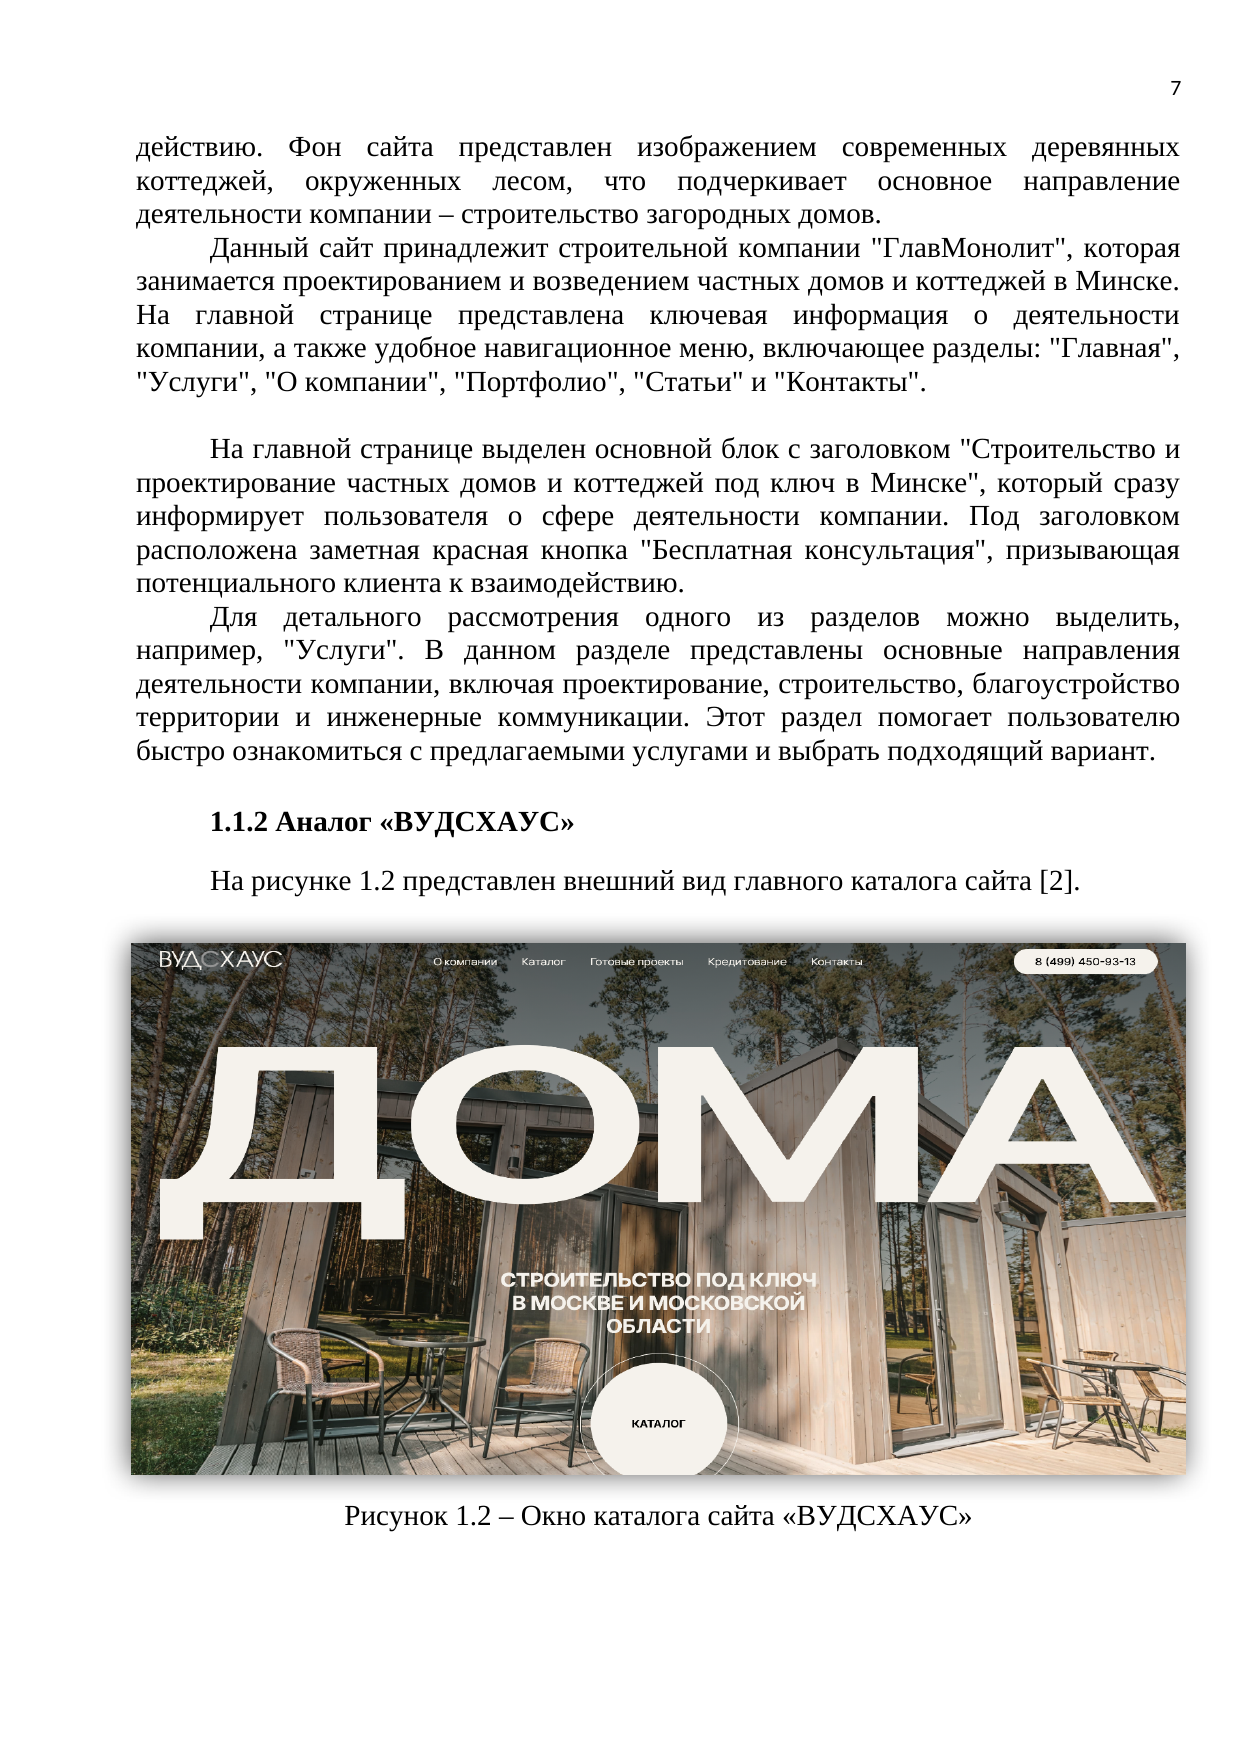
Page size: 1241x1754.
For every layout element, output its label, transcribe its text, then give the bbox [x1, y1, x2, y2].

text 1.1.2 Аналог «ВУДСХАУС» [136, 804, 1181, 838]
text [136, 129, 1181, 230]
text Рисунок 1.2 – Окно каталога сайта «ВУДСХАУС» [136, 1498, 1181, 1531]
text Данный сайт принадлежит строительной компании "ГлавМонолит", которая занимается проектированием и возведением частных домов и коттеджей в Минске. На главной странице представлена ключевая информация о деятельности компании, а также удобное навигационное меню, включающее разделы: "Главная", "Услуги", "О компании", "Портфолио", "Статьи" и "Контакты". [136, 230, 1181, 398]
picture [131, 943, 1186, 1475]
text На главной странице выделен основной блок с заголовком "Строительство и проектирование частных домов и коттеджей под ключ в Минске", который сразу информирует пользователя о сфере деятельности компании. Под заголовком расположена заметная красная кнопка "Бесплатная консультация", призывающая потенциального клиента к взаимодействию. [136, 431, 1181, 599]
text На рисунке 1.2 представлен внешний вид главного каталога сайта [2]. [136, 863, 1181, 896]
text Для детального рассмотрения одного из разделов можно выделить, например, "Услуги". В данном разделе представлены основные направления деятельности компании, включая проектирование, строительство, благоустройство территории и инженерные коммуникации. Этот раздел помогает пользователю быстро ознакомиться с предлагаемыми услугами и выбрать подходящий вариант. [136, 599, 1181, 767]
